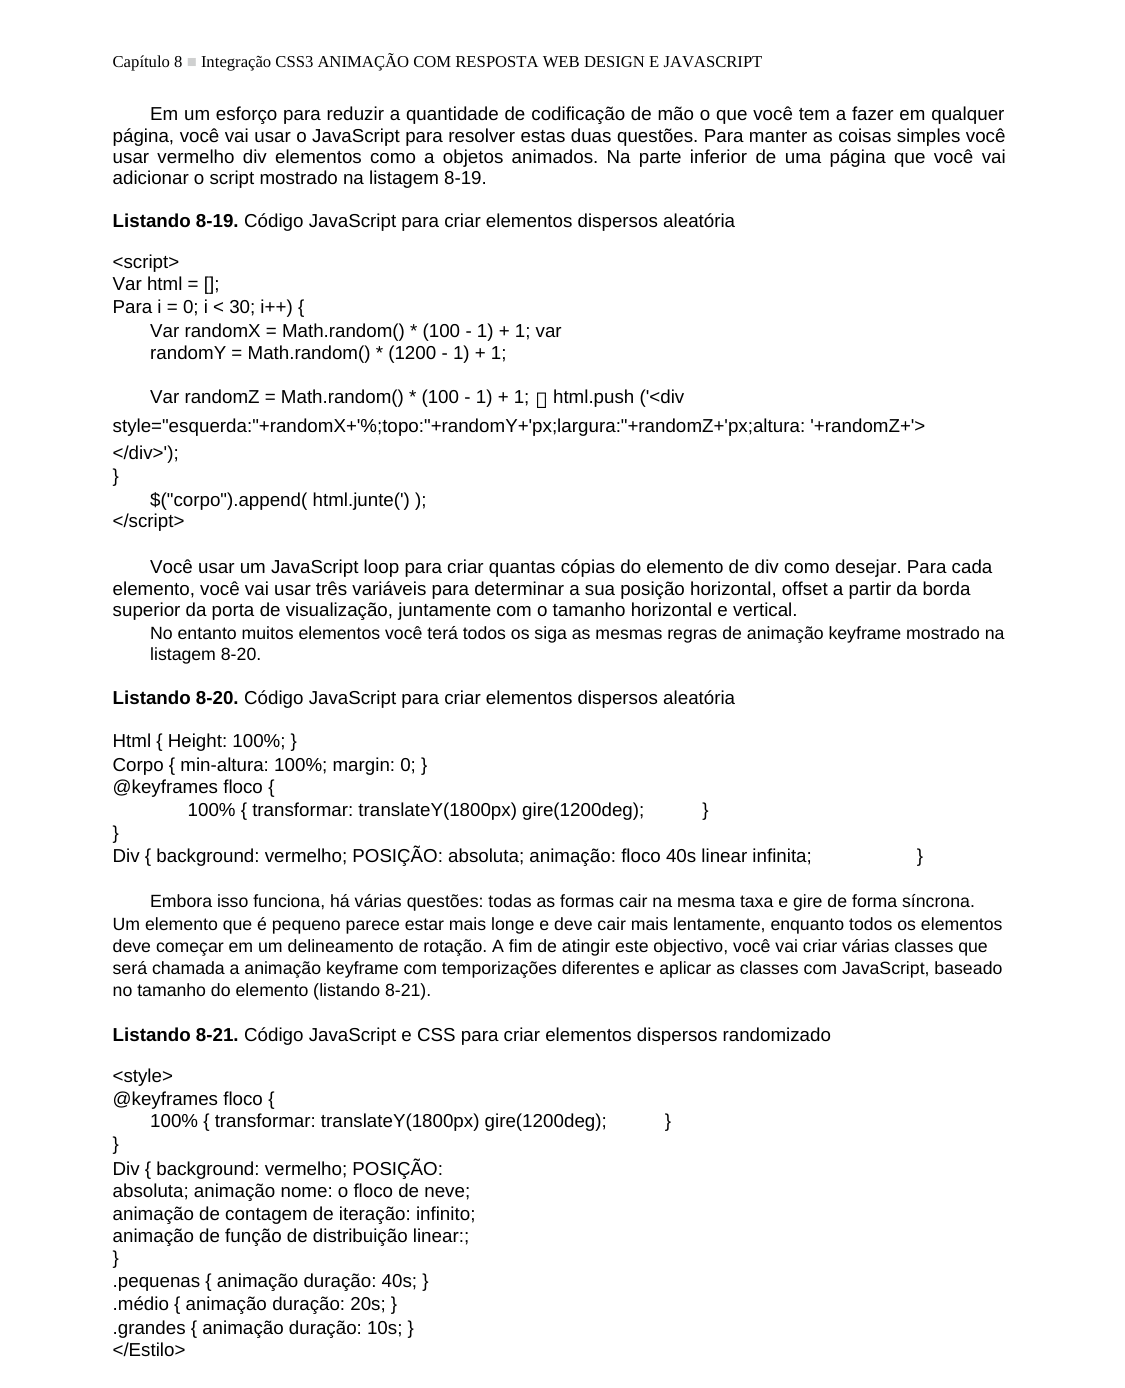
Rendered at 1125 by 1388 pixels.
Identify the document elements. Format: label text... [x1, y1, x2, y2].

text No entanto muitos elementos você terá todos os siga as mesmas regras de animação keyframe mostrado na listagem 8-20. [150, 623, 1012, 664]
text <style> [112, 1064, 1012, 1086]
text @keyframes floco { [112, 1087, 1012, 1109]
text Listando 8-21. Código JavaScript e CSS para criar elementos dispersos randomizado [112, 1023, 1012, 1045]
text Corpo { min-altura: 100%; margin: 0; } @keyframes floco { [112, 755, 460, 797]
text Em um esforço para reduzir a quantidade de codificação de mão o que você tem a fazer em qualquer página, você vai usar o JavaScript para resolver estas duas questões. Para manter as coisas simples você usar vermelho div elementos como a objetos animados. Na parte inferior de uma página que você vai adicionar o script mostrado na listagem 8-19. [112, 104, 1006, 189]
text Var html = []; [112, 274, 1012, 295]
text Você usar um JavaScript loop para criar quantas cópias do elemento de div como desejar. Para cada elemento, você vai usar três variáveis para determinar a sua posição horizontal, offset a partir da borda superior da porta de visualização, juntamente com o tamanho horizontal e vertical. [112, 556, 1012, 620]
text Para i = 0; i < 30; i++) { [112, 296, 1012, 318]
text $("corpo").append( html.junte(') ); </script> [112, 489, 469, 531]
text } [112, 1248, 1012, 1269]
text 100% { transformar: translateY(1800px) gire(1200deg); } [187, 799, 1012, 820]
text .médio { animação duração: 20s; } [112, 1293, 1012, 1314]
text </div>'); [112, 441, 1012, 463]
text Html { Height: 100%; } [112, 730, 1012, 752]
text Listando 8-20. Código JavaScript para criar elementos dispersos aleatória [112, 687, 1012, 709]
text Div { background: vermelho; POSIÇÃO: absoluta; animação: floco 40s linear infinita; } [112, 844, 1012, 866]
text Var randomZ = Math.random() * (100 - 1) + 1;  html.push ('<div style="esquerda:"+randomX+'%;topo:"+randomY+'px;largura:"+randomZ+'px;altura: '+randomZ+'> [112, 363, 946, 436]
text } [112, 464, 1012, 486]
text } [112, 822, 1012, 843]
text .grandes { animação duração: 10s; } </Estilo> [112, 1318, 442, 1360]
text } [112, 1133, 1012, 1155]
text <script> [112, 251, 1012, 272]
text Capítulo 8 ■ Integração CSS3 ANIMAÇÃO COM RESPOSTA WEB DESIGN E JAVASCRIPT [112, 52, 1012, 71]
text Var randomX = Math.random() * (100 - 1) + 1; var randomY = Math.random() * (1200 - 1) + 1; [150, 321, 573, 363]
text Embora isso funciona, há várias questões: todas as formas cair na mesma taxa e gire de forma síncrona. Um elemento que é pequeno parece estar mais longe e deve cair mais lentamente, enquanto todos os elementos deve começar em um delineamento de rotação. A fim de atingir este objectivo, você vai criar várias classes que será chamada a animação keyframe com temporizações diferentes e aplicar as classes com JavaScript, baseado no tamanho do elemento (listando 8-21). [112, 891, 1006, 1000]
text 100% { transformar: translateY(1800px) gire(1200deg); } [150, 1110, 1012, 1132]
text Listando 8-19. Código JavaScript para criar elementos dispersos aleatória [112, 210, 1012, 231]
text Div { background: vermelho; POSIÇÃO: absoluta; animação nome: o floco de neve; animação de contagem de iteração: infinito; animação de função de distribuição linear:; [112, 1158, 506, 1246]
text .pequenas { animação duração: 40s; } [112, 1271, 1012, 1292]
